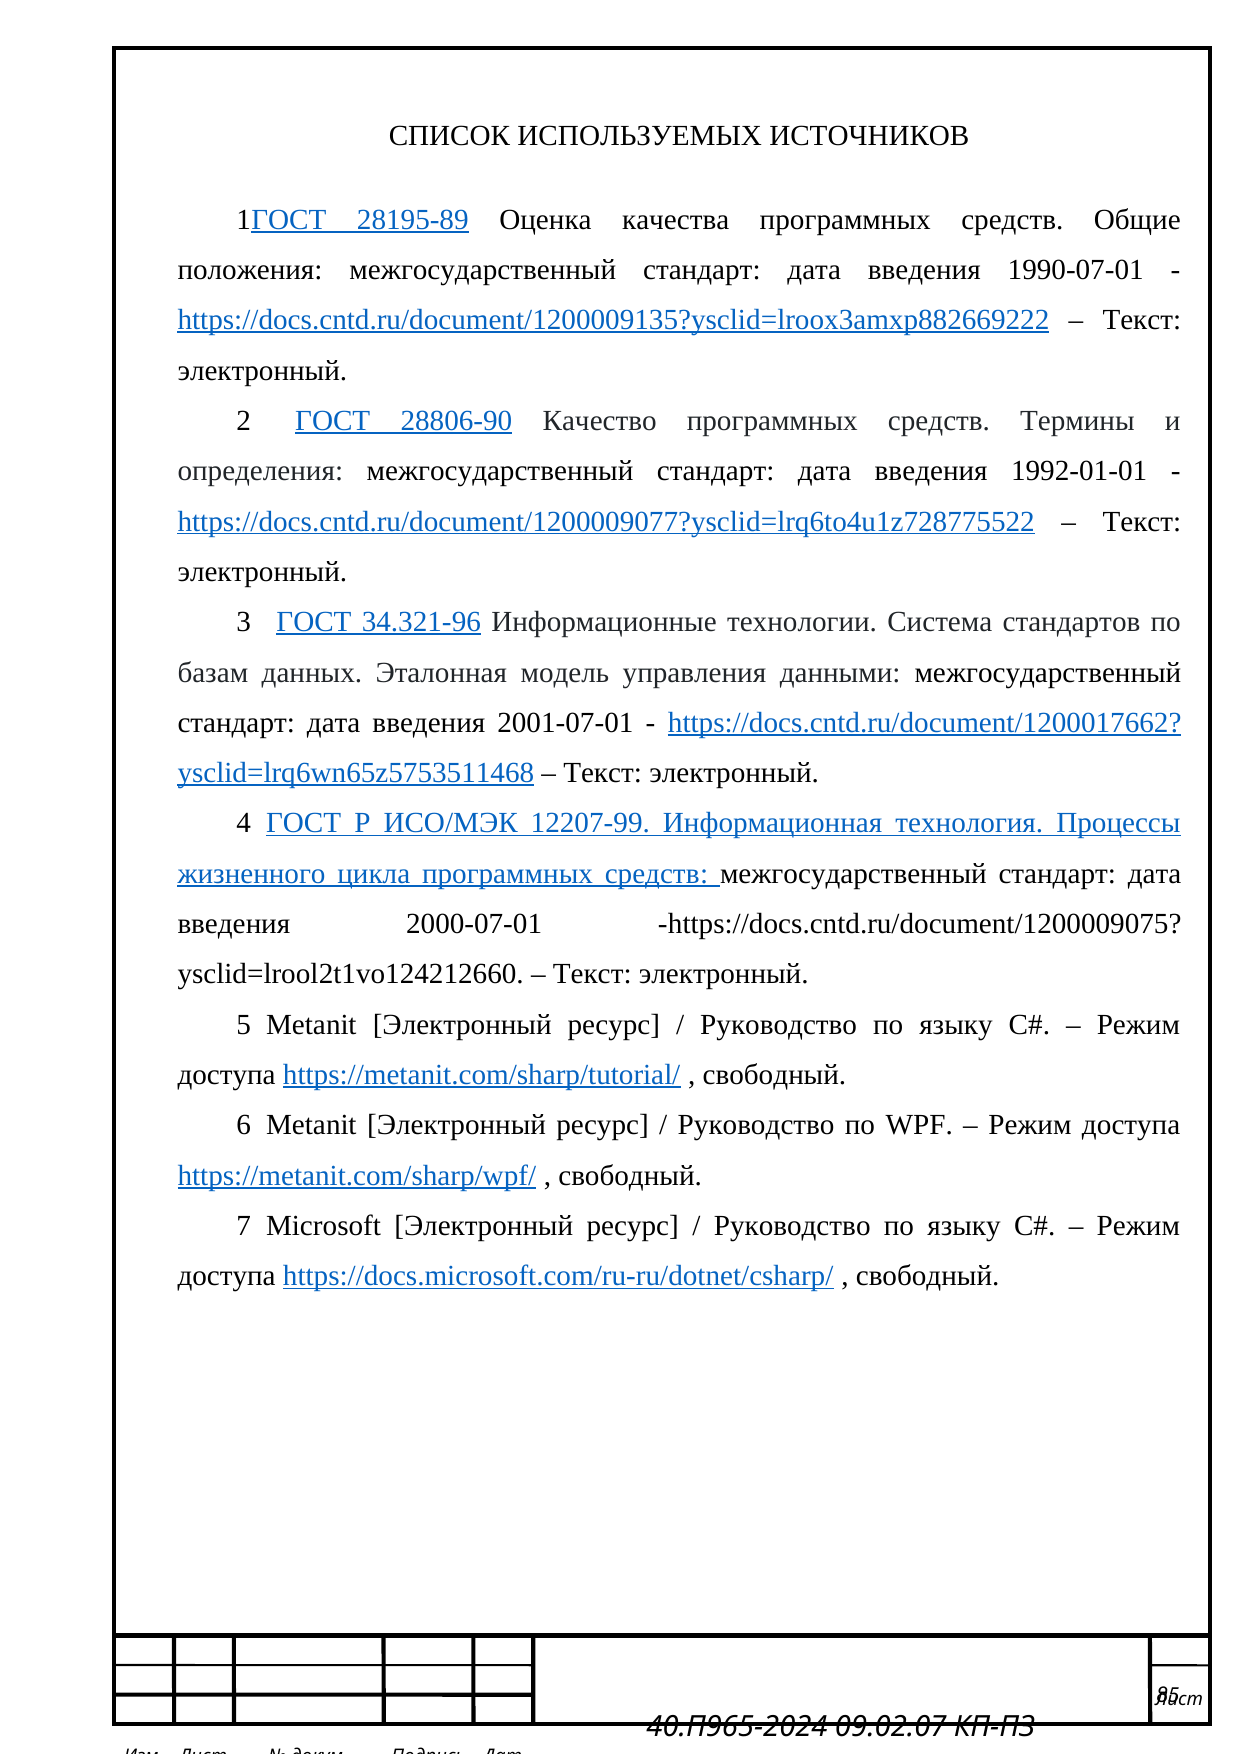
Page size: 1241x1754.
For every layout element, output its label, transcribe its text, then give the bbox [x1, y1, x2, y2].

list ГОСТ 28195-89 Оценка качества программных средств. Общие положения: межгосударственный стандарт: дата введения 1990-07-01 - https://docs.cntd.ru/document/1200009135?ysclid=lroox3amxp882669222 – Текст: электронный. [177, 202, 1181, 386]
list ГОСТ 34.321-96 Информационные технологии. Система стандартов по базам данных. Эталонная модель управления данными: межгосударственный стандарт: дата введения 2001-07-01 - https://docs.cntd.ru/document/1200017662?ysclid=lrq6wn65z5753511468 – Текст: электронный. [177, 604, 1181, 789]
list Metanit [Электронный ресурс] / Руководство по языку C#. – Режим доступа https://metanit.com/sharp/tutorial/ , свободный. [177, 1007, 1181, 1091]
list Metanit [Электронный ресурс] / Руководство по WPF. – Режим доступа https://metanit.com/sharp/wpf/ , свободный. [177, 1107, 1181, 1191]
list ГОСТ Р ИСО/МЭК 12207-99. Информационная технология. Процессы жизненного цикла программных средств: межгосударственный стандарт: дата введения 2000-07-01 -https://docs.cntd.ru/document/1200009075?ysclid=lrool2t1vo124212660. – Текст: электронный. [177, 806, 1181, 990]
text СПИСОК ИСПОЛЬЗУЕМЫХ ИСТОЧНИКОВ [177, 118, 1181, 152]
list ГОСТ 28806-90 Качество программных средств. Термины и определения: межгосударственный стандарт: дата введения 1992-01-01 - https://docs.cntd.ru/document/1200009077?ysclid=lrq6to4u1z728775522 – Текст: электронный. [177, 403, 1181, 588]
list Microsoft [Электронный ресурс] / Руководство по языку C#. – Режим доступа https://docs.microsoft.com/ru-ru/dotnet/csharp/ , свободный. [177, 1208, 1181, 1292]
